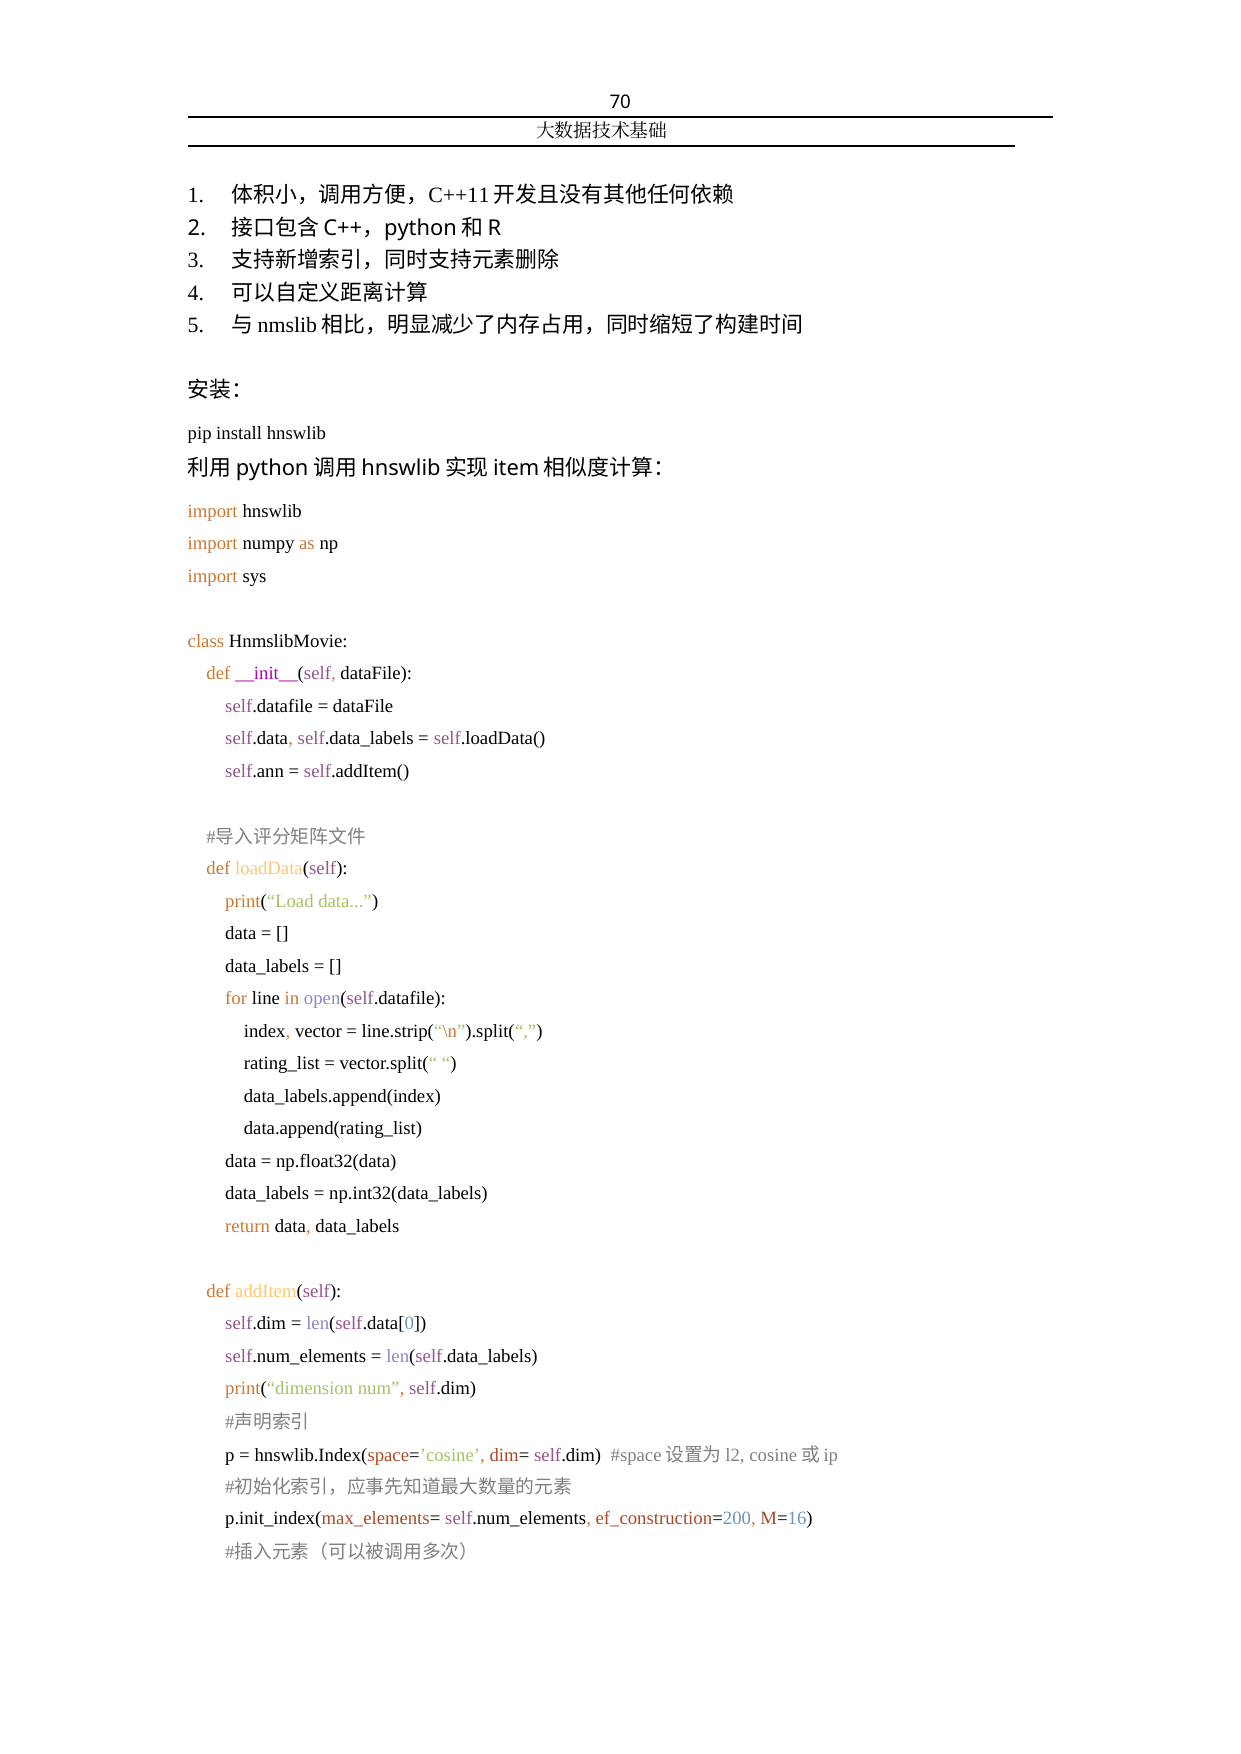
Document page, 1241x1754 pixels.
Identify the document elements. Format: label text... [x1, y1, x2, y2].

list 3. 支持新增索引，同时支持元素删除 [187, 242, 1053, 274]
text 利用python调用hnswlib实现item相似度计算： [187, 449, 1053, 482]
list 2. 接口包含C++，python和R [187, 209, 1053, 242]
list 4. 可以自定义距离计算 [187, 274, 1053, 307]
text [187, 494, 1053, 1567]
list 5. 与nmslib相比，明显减少了内存占用，同时缩短了构建时间 [187, 307, 1053, 339]
list 1. 体积小，调用方便，C++11开发且没有其他任何依赖 [187, 177, 1053, 209]
text pip install hnswlib [187, 417, 1053, 449]
text 安装： [187, 372, 1053, 404]
